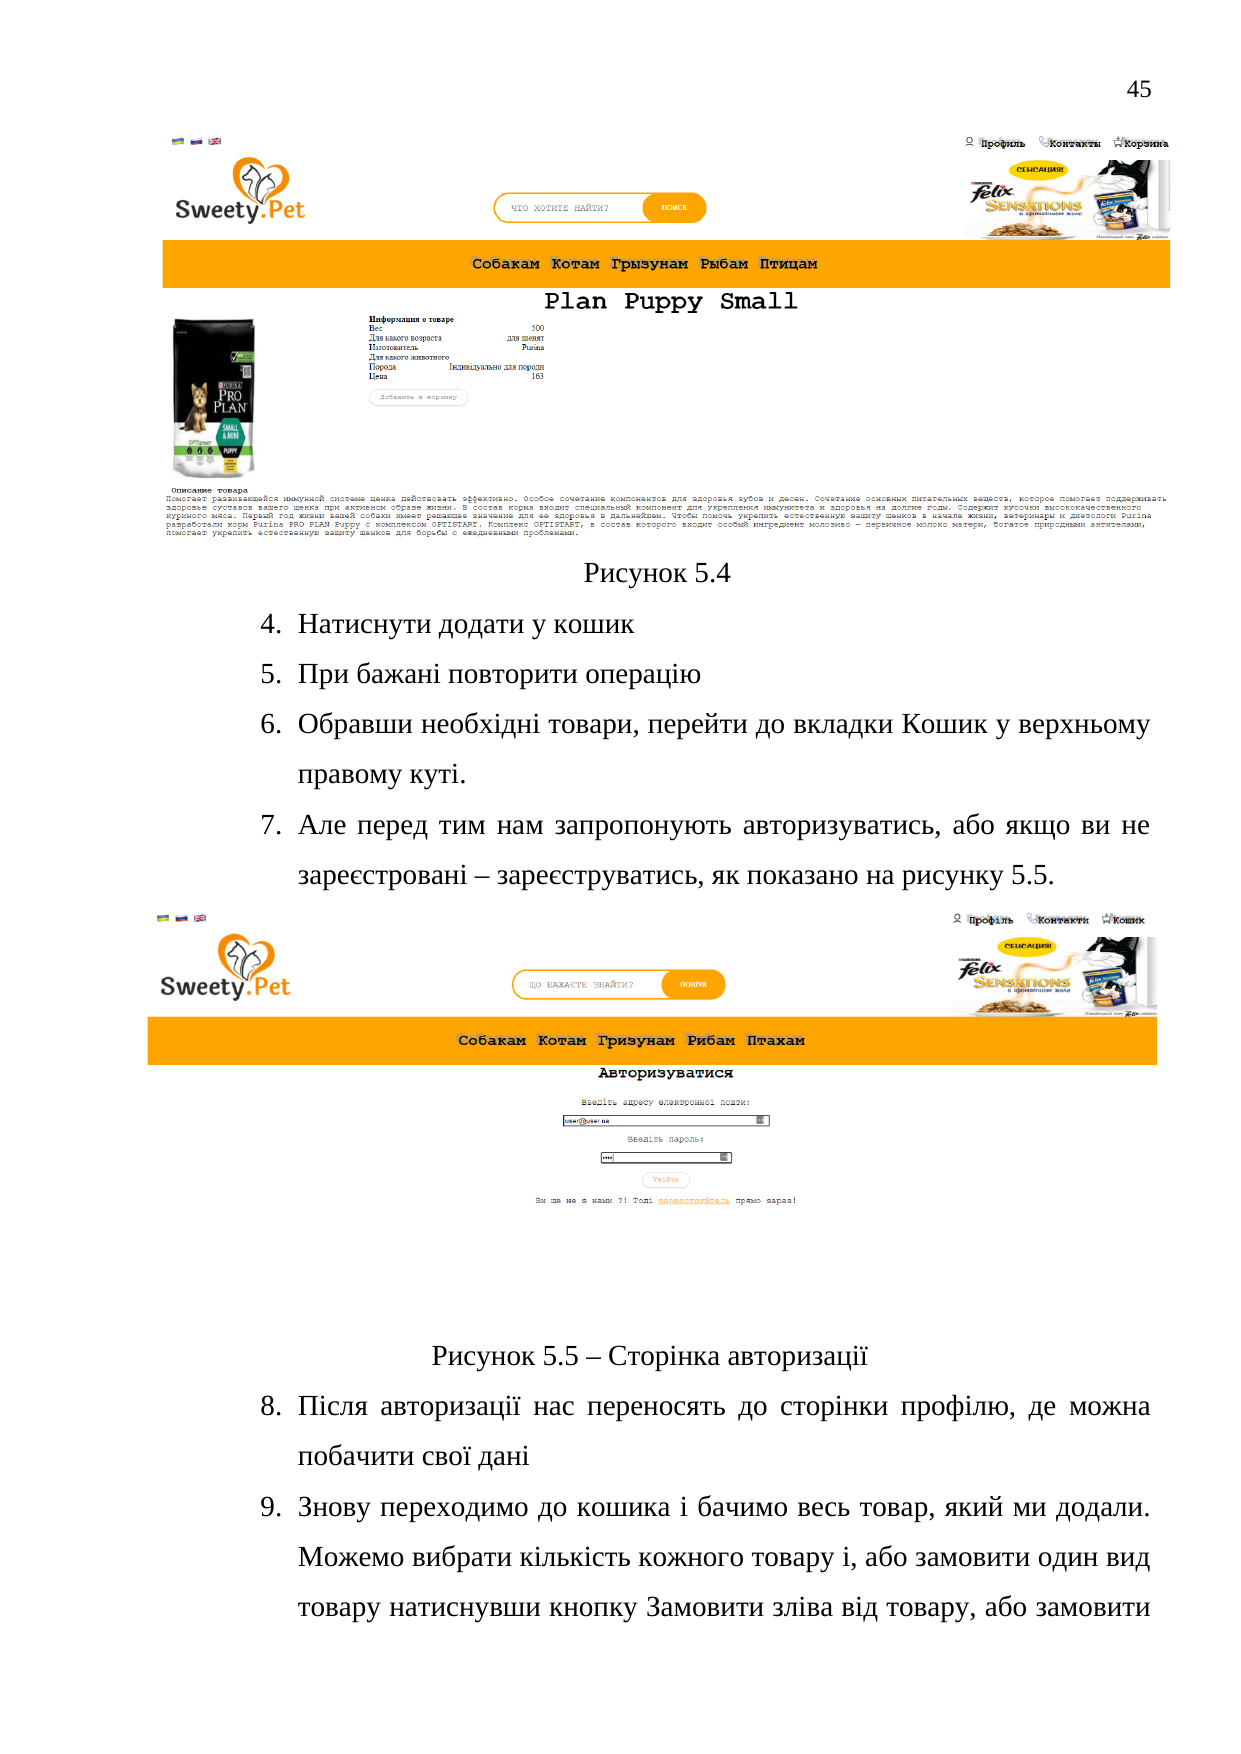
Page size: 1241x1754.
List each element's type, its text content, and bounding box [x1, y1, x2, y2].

picture [147, 907, 1158, 1325]
list Натиснути додати у кошик [260, 606, 1152, 639]
list Після авторизації нас переносять до сторінки профілю, де можна побачити свої дані [260, 1388, 1152, 1472]
list Але перед тим нам запропонують авторизуватись, або якщо ви не зареєстровані – зареєструватись, як показано на рисунку 5.5. [260, 807, 1152, 891]
list Обравши необхідні товари, перейти до вкладки Кошик у верхньому правому куті. [260, 706, 1152, 790]
list При бажані повторити операцію [260, 656, 1152, 689]
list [260, 1489, 1152, 1623]
list Рисунок 5.5 – Сторінка авторизації [148, 1338, 1152, 1371]
list Рисунок 5.4 [162, 555, 1152, 589]
picture [162, 131, 1171, 543]
